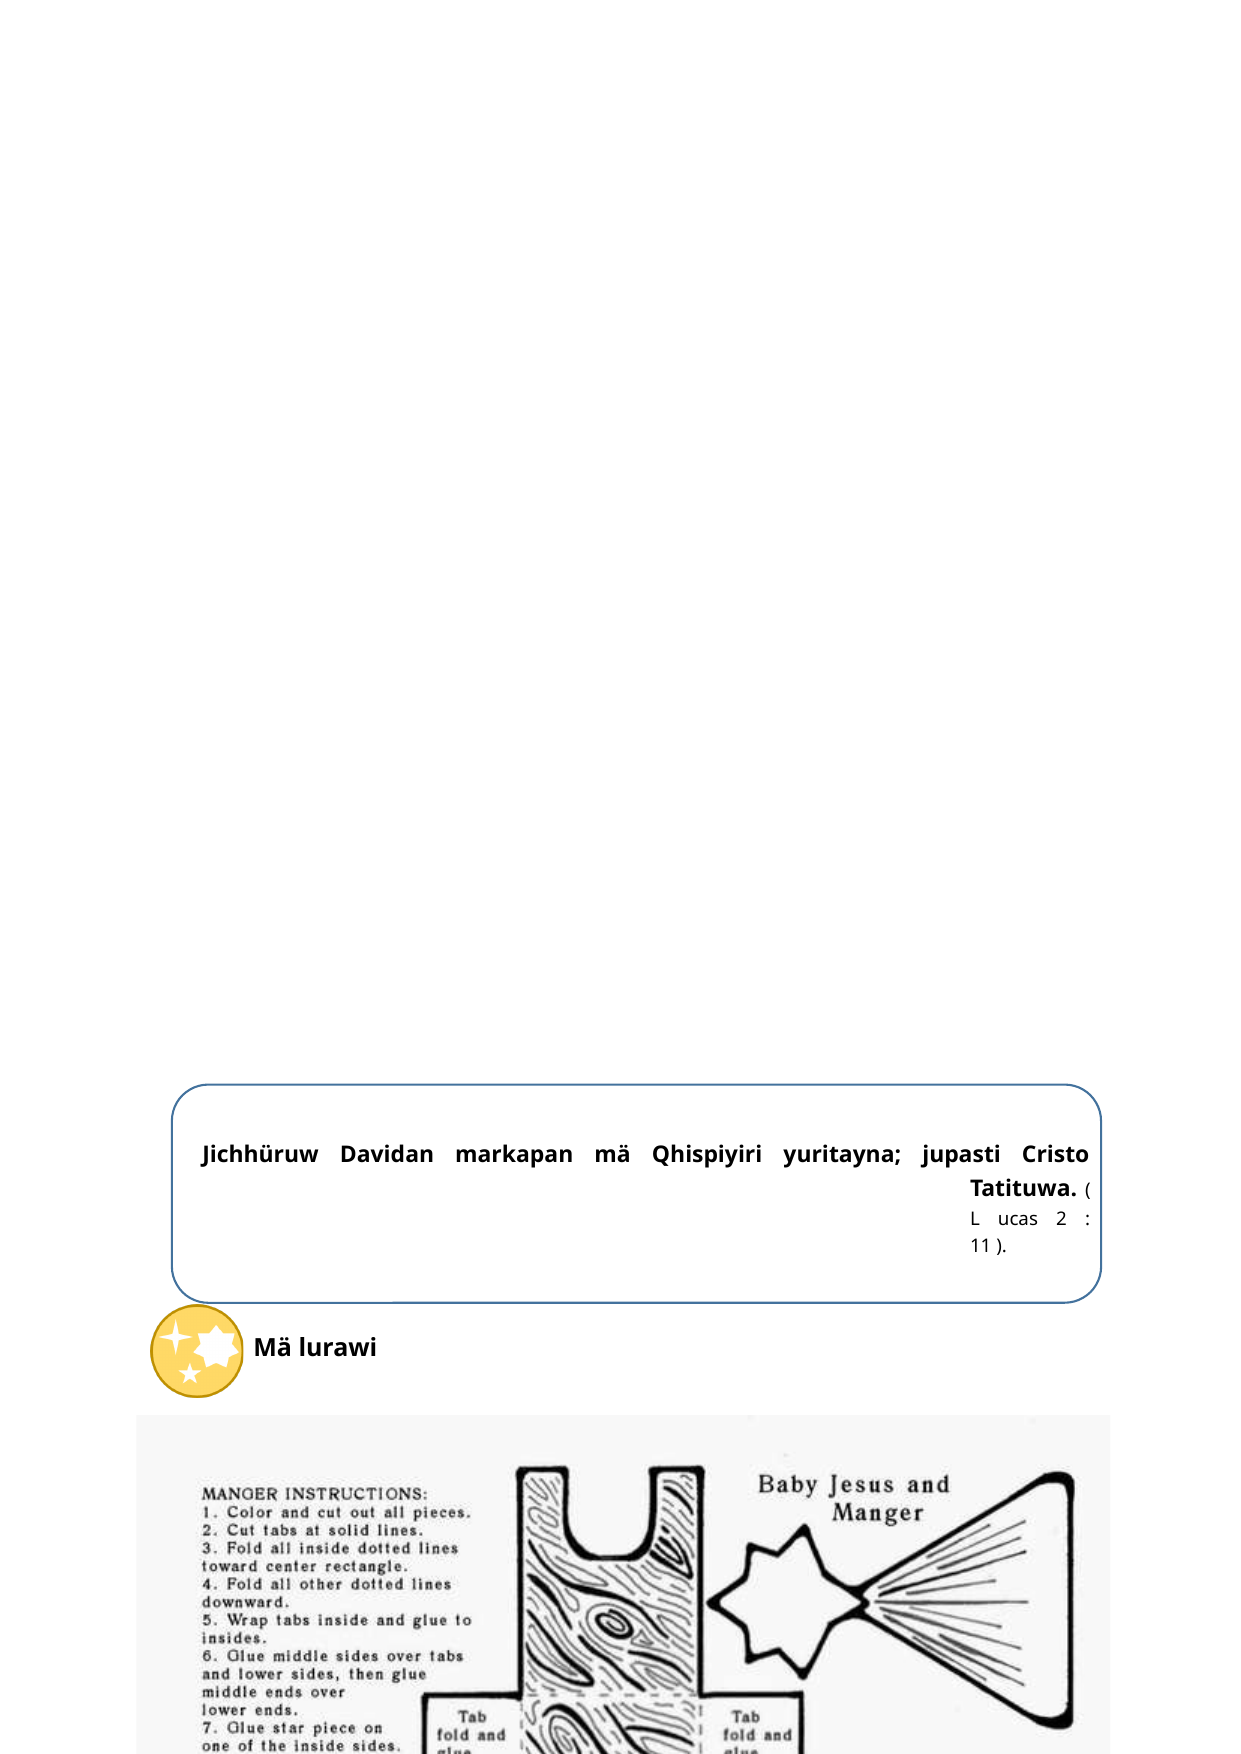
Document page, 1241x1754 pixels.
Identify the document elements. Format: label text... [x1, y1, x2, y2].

picture [136, 1415, 1111, 1754]
text Jichhüruw Davidan markapan mä Qhispiyiri yuritayna; jupasti Cristo Tatituwa. ( L ucas 2 : 11 ). [202, 1138, 1090, 1258]
picture [150, 1304, 244, 1398]
text Mä lurawi [244, 1330, 1090, 1364]
